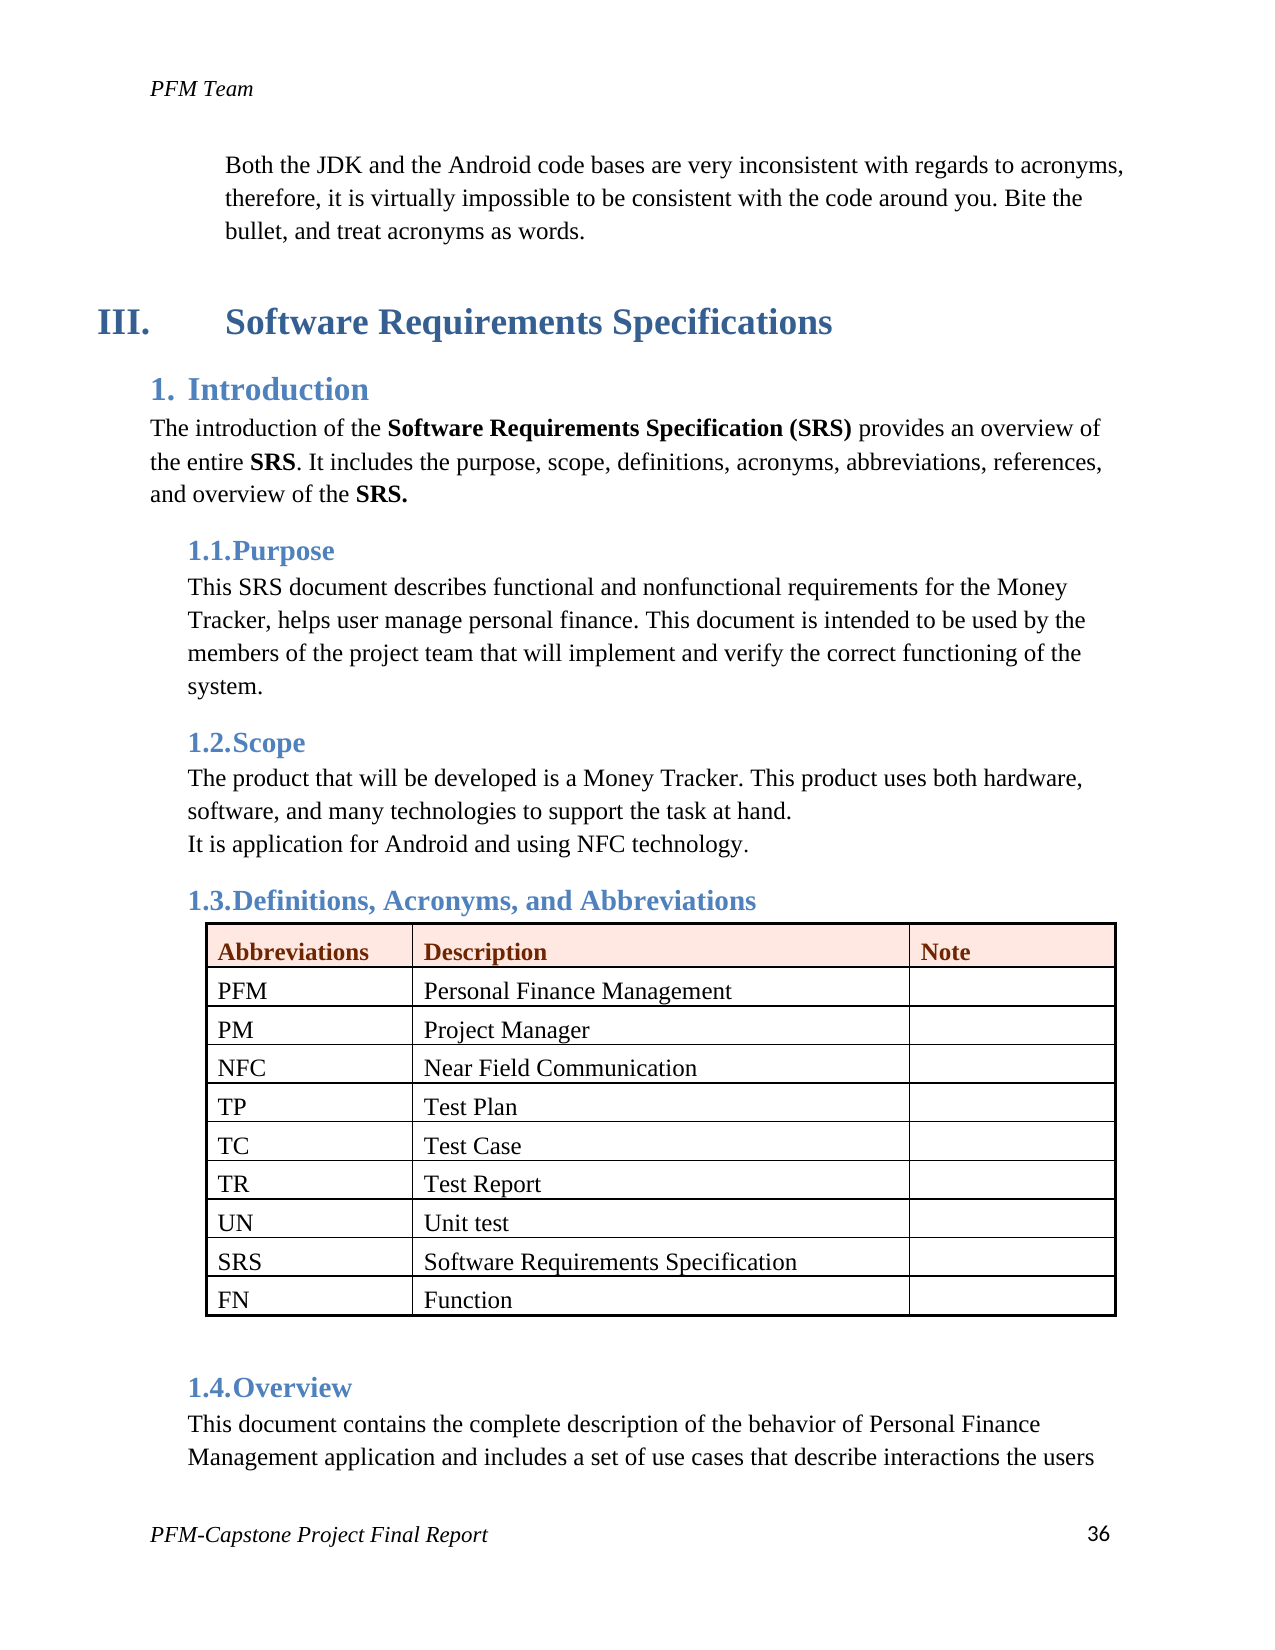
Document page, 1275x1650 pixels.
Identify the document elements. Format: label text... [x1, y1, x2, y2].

table_cell PFM [208, 968, 412, 1005]
table_cell Test Plan [413, 1084, 909, 1121]
table_cell [910, 1200, 1114, 1237]
table_cell [910, 968, 1114, 1005]
table_cell Test Report [413, 1161, 909, 1198]
table_cell [910, 1161, 1114, 1198]
table_cell [910, 1045, 1114, 1082]
table_cell [910, 1238, 1114, 1275]
list This SRS document describes functional and nonfunctional requirements for the Money Tracker, helps user manage personal finance. This document is intended to be used by the members of the project team that will implement and verify the correct functioning of the system. [187, 572, 1125, 700]
table_cell Unit test [413, 1200, 909, 1237]
text Both the JDK and the Android code bases are very inconsistent with regards to acronyms, therefore, it is virtually impossible to be consistent with the code around you. Bite the bullet, and treat acronyms as words. [225, 150, 1125, 245]
table_cell Near Field Communication [413, 1045, 909, 1082]
table_cell [910, 1007, 1114, 1043]
table_header Abbreviations [208, 925, 412, 966]
table_header Description [413, 925, 909, 966]
table_cell UN [208, 1200, 412, 1237]
table_cell [910, 1122, 1114, 1159]
table_cell TP [208, 1084, 412, 1121]
subtitle Overview [187, 1370, 1125, 1404]
table_cell Project Manager [413, 1007, 909, 1043]
table_cell Software Requirements Specification [413, 1238, 909, 1275]
subtitle Scope [187, 725, 1125, 758]
table_cell TC [208, 1122, 412, 1159]
table_cell Function [413, 1277, 909, 1314]
list The product that will be developed is a Money Tracker. This product uses both hardware, software, and many technologies to support the task at hand. [187, 763, 1125, 825]
table_cell FN [208, 1277, 412, 1314]
table_cell Test Case [413, 1122, 909, 1159]
subtitle Introduction [150, 369, 1125, 408]
table_cell SRS [208, 1238, 412, 1275]
subtitle Purpose [187, 533, 1125, 567]
table_cell TR [208, 1161, 412, 1198]
table_cell [910, 1277, 1114, 1314]
list It is application for Android and using NFC technology. [187, 829, 1125, 858]
table_cell [910, 1084, 1114, 1121]
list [187, 1409, 1125, 1471]
table_cell NFC [208, 1045, 412, 1082]
subtitle Definitions, Acronyms, and Abbreviations [187, 883, 1125, 917]
table_header Note [910, 925, 1114, 966]
subtitle Software Requirements Specifications [150, 299, 1125, 342]
table_cell Personal Finance Management [413, 968, 909, 1005]
table_cell PM [208, 1007, 412, 1043]
text The introduction of the Software Requirements Specification (SRS) provides an overview of the entire SRS. It includes the purpose, scope, definitions, acronyms, abbreviations, references, and overview of the SRS. [150, 413, 1125, 508]
